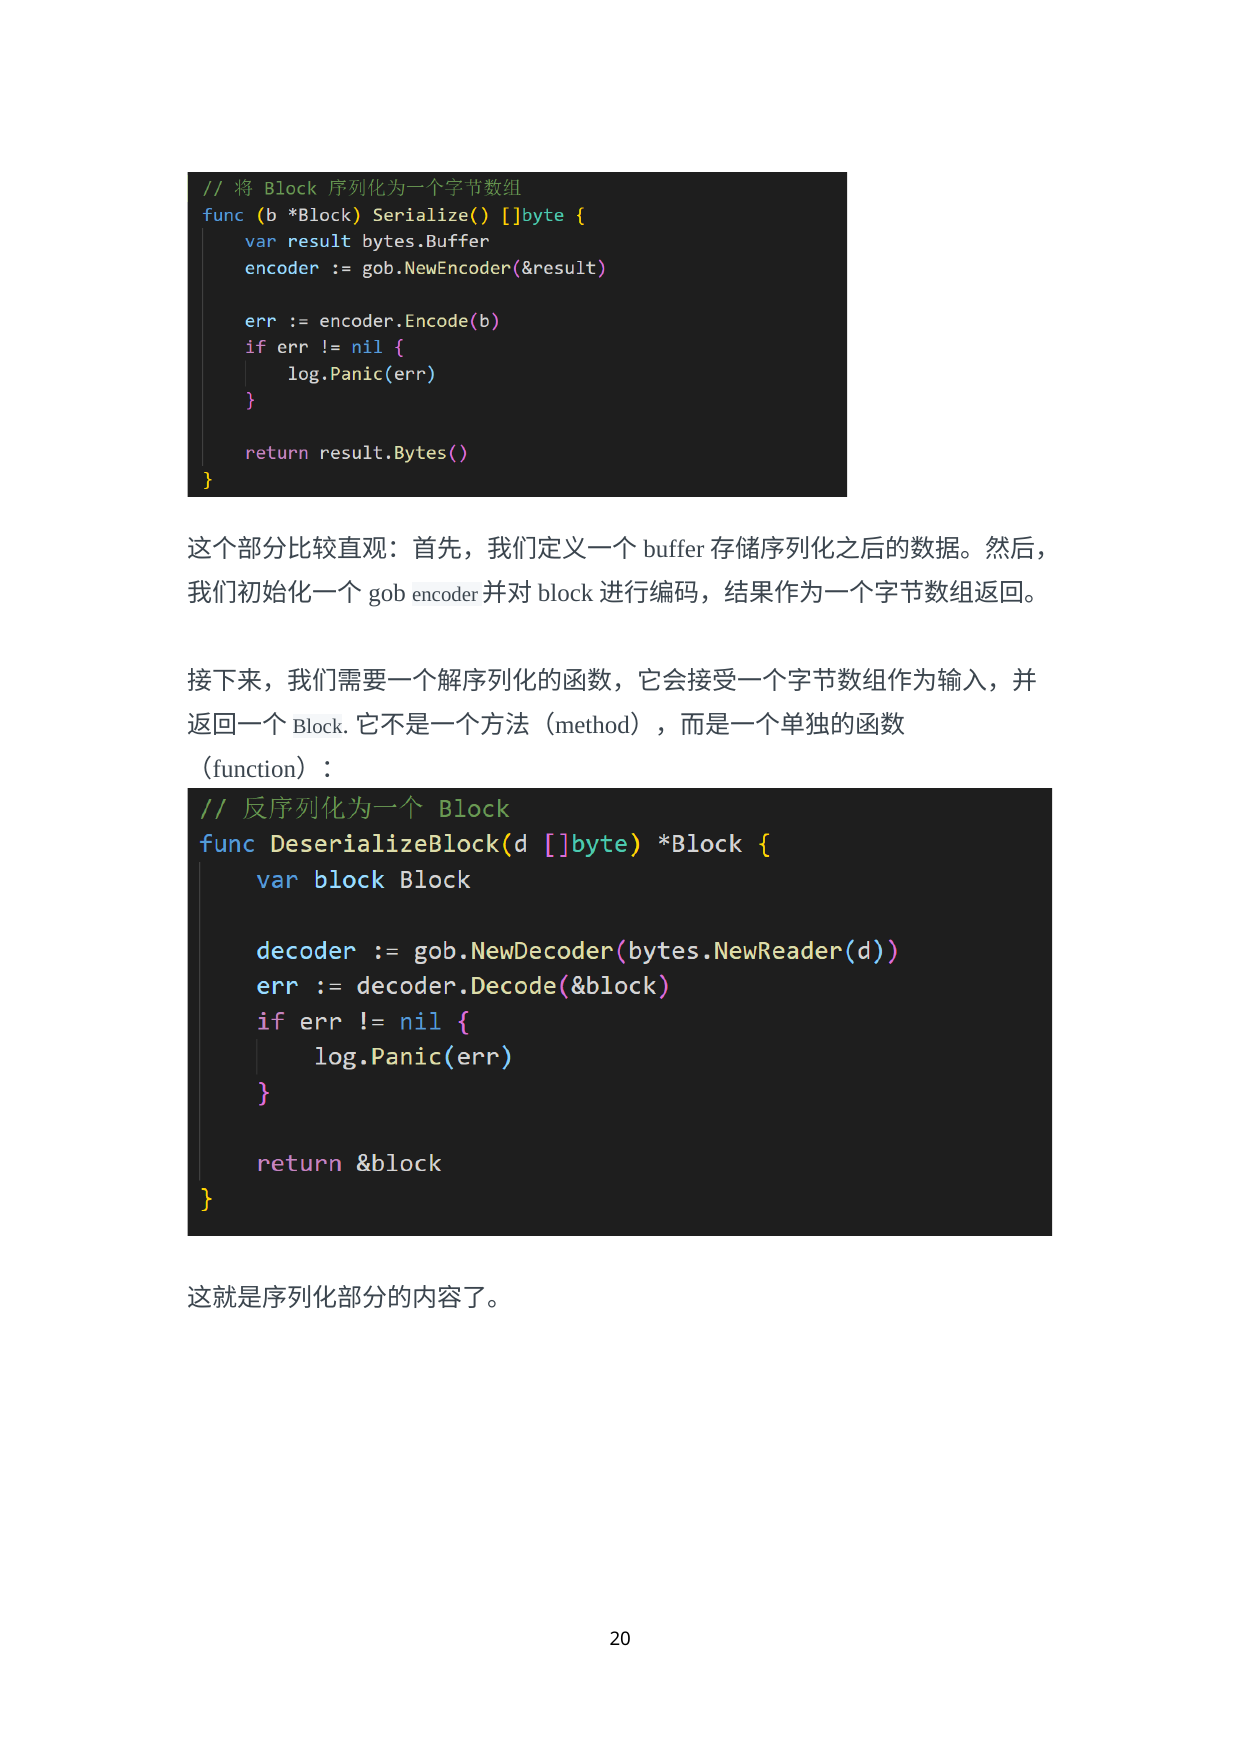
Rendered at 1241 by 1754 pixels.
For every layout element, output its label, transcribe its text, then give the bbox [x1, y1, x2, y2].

text 接下来，我们需要一个解序列化的函数，它会接受一个字节数组作为输入，并返回一个Block. 它不是一个方法（method），而是一个单独的函数（function）： [187, 657, 1053, 788]
picture [187, 788, 1053, 1236]
text 这就是序列化部分的内容了。 [187, 1273, 1053, 1318]
picture [187, 172, 848, 497]
text 这个部分比较直观：首先，我们定义一个 buffer 存储序列化之后的数据。然后，我们初始化一个 gob encoder并对 block 进行编码，结果作为一个字节数组返回。 [187, 524, 1053, 613]
